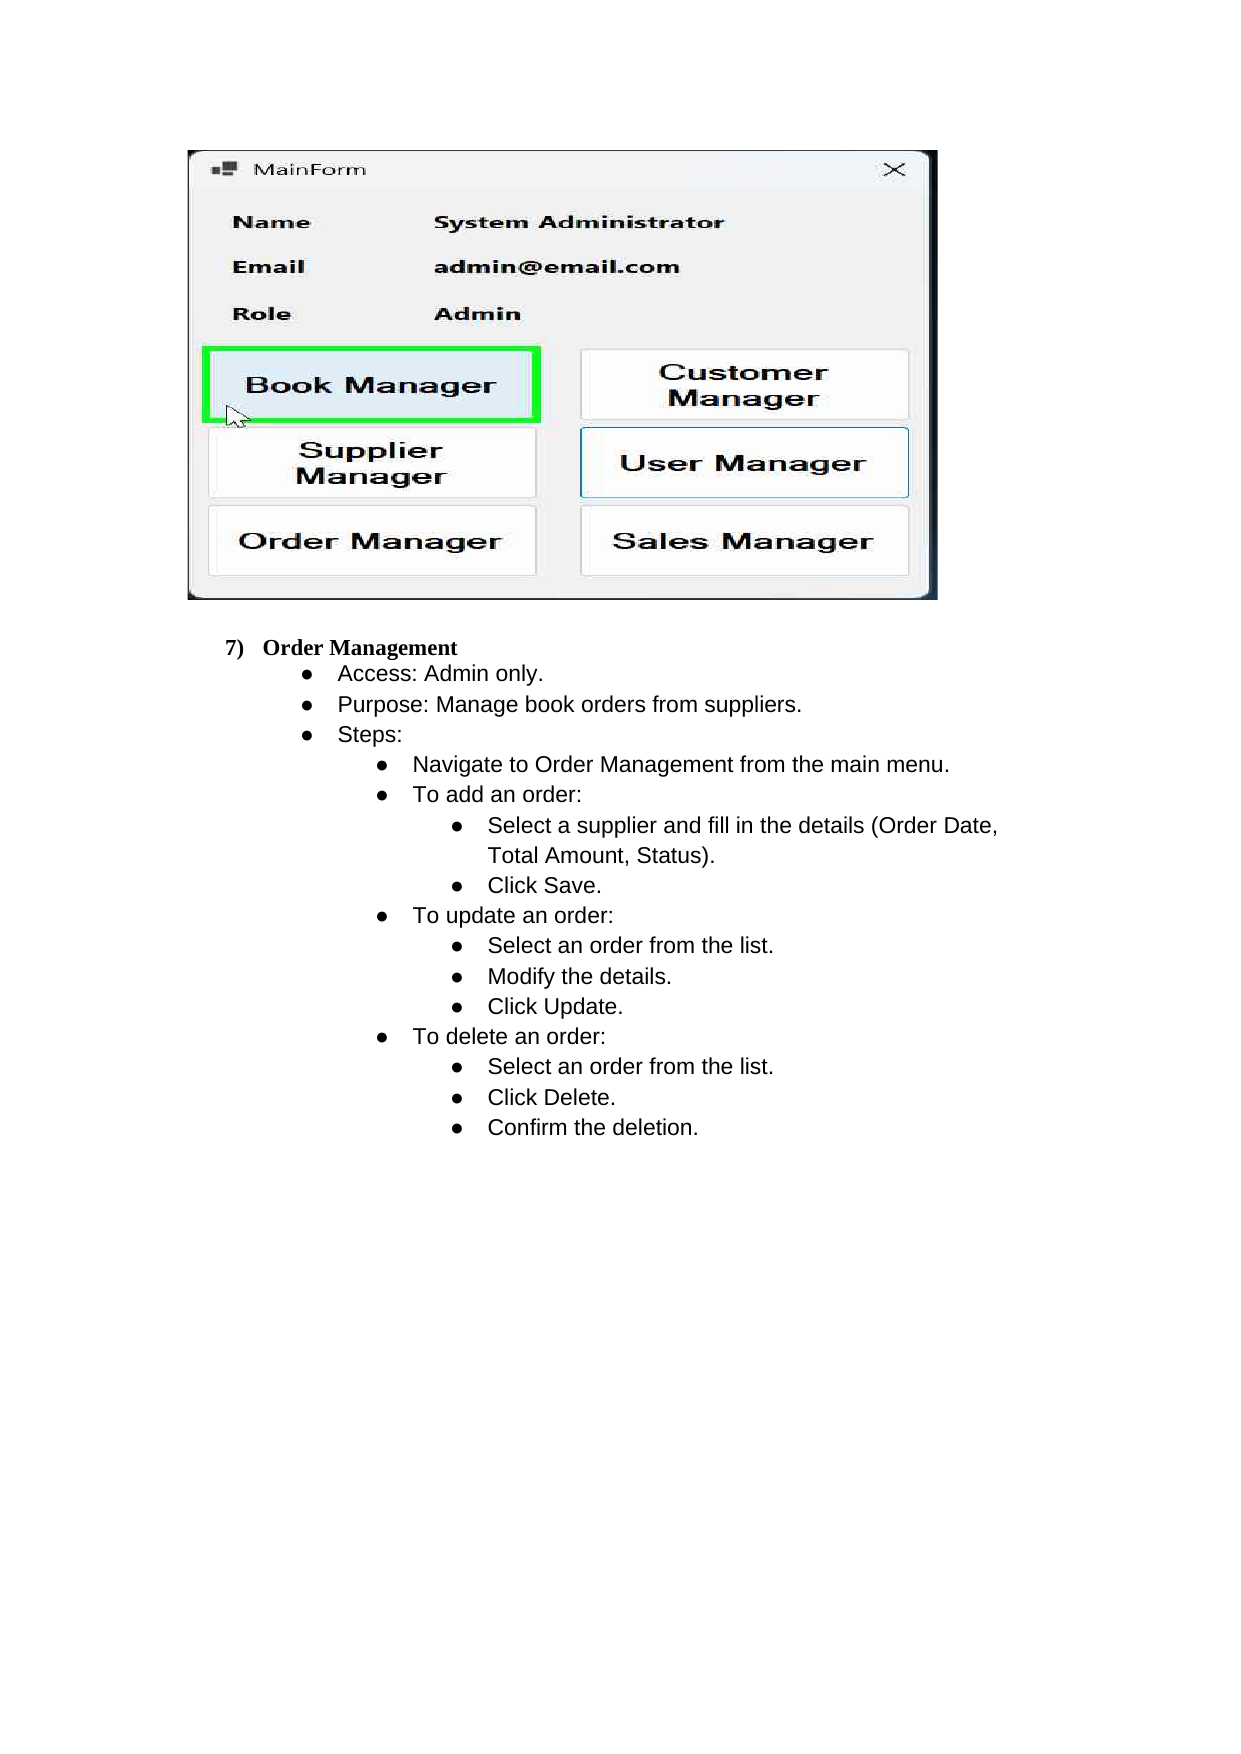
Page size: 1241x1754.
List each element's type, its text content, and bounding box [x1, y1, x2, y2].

list To delete an order: [375, 1023, 1053, 1049]
list Select an order from the list. [450, 1053, 1053, 1080]
picture [187, 150, 938, 600]
list Navigate to Order Management from the main menu. [375, 751, 1053, 778]
list Order Management [225, 634, 1053, 660]
list Click Save. [450, 872, 1053, 898]
list Click Delete. [450, 1083, 1053, 1110]
list Select an order from the list. [450, 932, 1053, 959]
list To add an order: [375, 781, 1053, 808]
list Purpose: Manage book orders from suppliers. [300, 691, 1053, 717]
list Modify the details. [450, 963, 1053, 989]
list Click Update. [450, 993, 1053, 1019]
list Access: Admin only. [300, 660, 1053, 687]
list Steps: [300, 721, 1053, 747]
list Select a supplier and fill in the details (Order Date, Total Amount, Status). [450, 812, 1053, 868]
list To update an order: [375, 902, 1053, 929]
list Confirm the deletion. [450, 1114, 1053, 1140]
